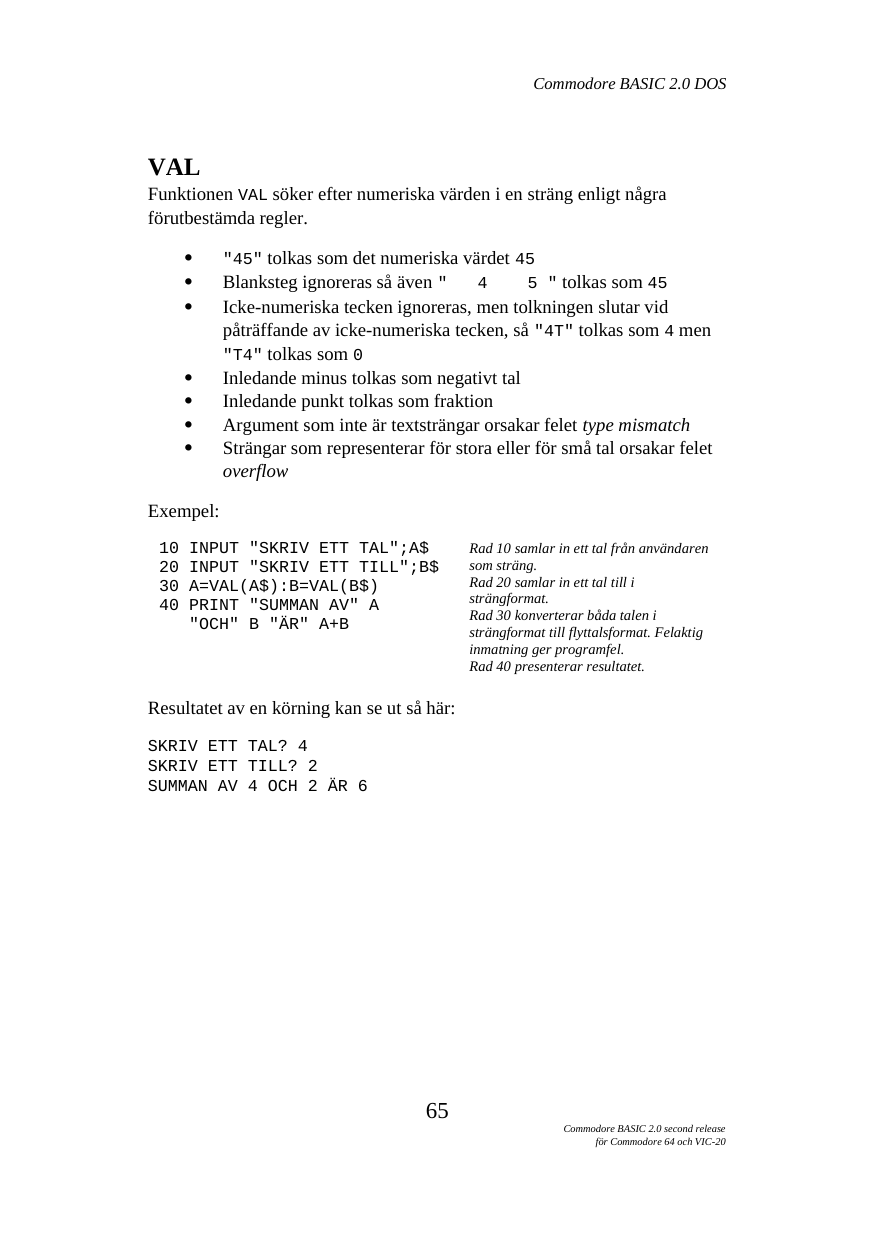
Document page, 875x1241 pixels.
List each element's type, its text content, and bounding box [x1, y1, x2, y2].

list Strängar som representerar för stora eller för små tal orsakar felet overflow [185, 437, 726, 482]
text Exempel: [148, 500, 726, 522]
list Icke-numeriska tecken ignoreras, men tolkningen slutar vid påträffande av icke-numeriska tecken, så "4T" tolkas som 4 men "T4" tolkas som 0 [185, 296, 726, 365]
text Resultatet av en körning kan se ut så här: [148, 674, 726, 719]
list Inledande punkt tolkas som fraktion [185, 390, 726, 412]
text Funktionen VAL söker efter numeriska värden i en sträng enligt några förutbestämda regler. [148, 183, 726, 229]
text SKRIV ETT TAL? 4 SKRIV ETT TILL? 2 SUMMAN AV 4 OCH 2 ÄR 6 [148, 737, 726, 797]
subtitle VAL [148, 152, 726, 181]
list Blanksteg ignoreras så även " 4 5 " tolkas som 45 [185, 271, 726, 294]
list Inledande minus tolkas som negativt tal [185, 367, 726, 389]
table_header 10 INPUT "SKRIV ETT TAL";A$ 20 INPUT "SKRIV ETT TILL";B$ 30 A=VAL(A$):B=VAL(B$) 40 PRINT "SUMMAN AV" A "OCH" B "ÄR" A+B [148, 540, 458, 674]
table_header Rad 10 samlar in ett tal från användaren som sträng. Rad 20 samlar in ett tal till i strängformat. Rad 30 konverterar båda talen i strängformat till flyttalsformat. Felaktig inmatning ger programfel. Rad 40 presenterar resultatet. [458, 540, 725, 674]
list Argument som inte är textsträngar orsakar felet type mismatch [185, 414, 726, 435]
list "45" tolkas som det numeriska värdet 45 [185, 247, 726, 269]
